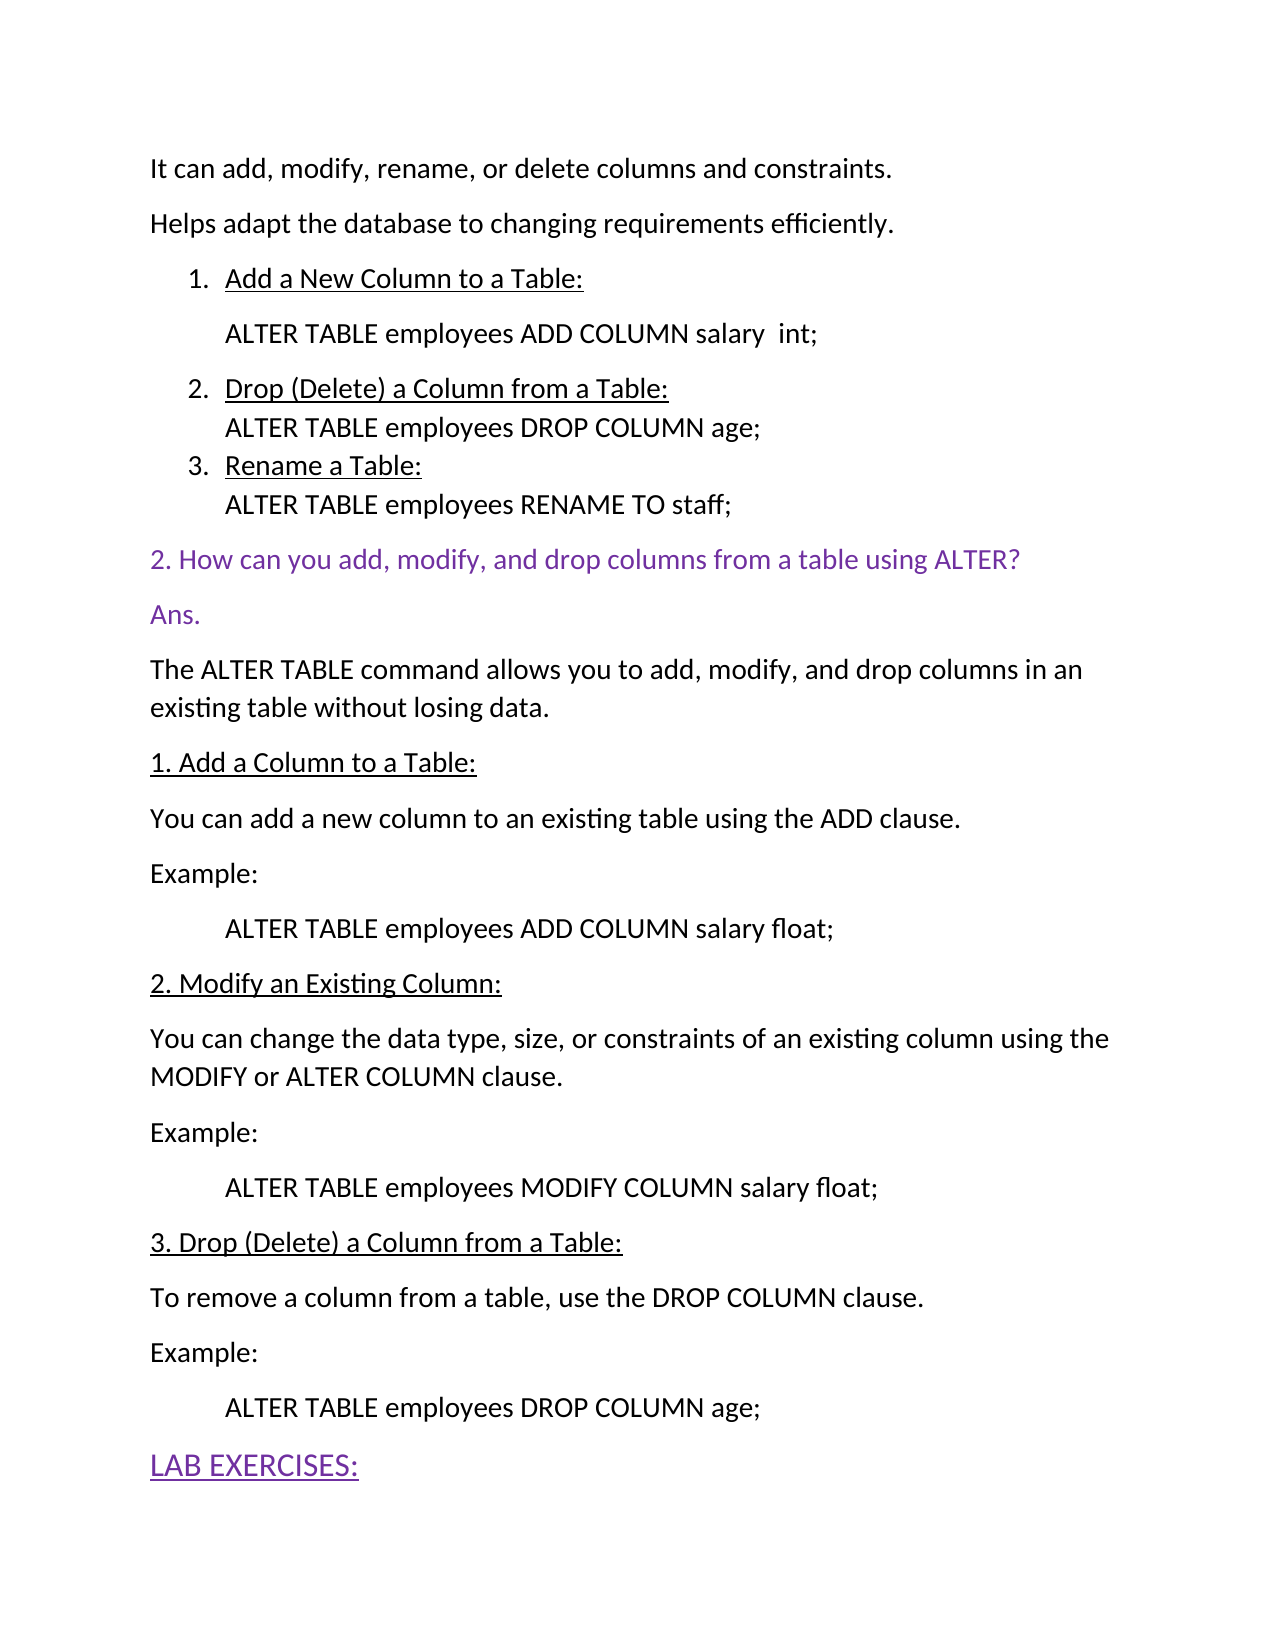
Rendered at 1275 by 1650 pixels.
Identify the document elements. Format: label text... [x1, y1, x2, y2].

text It can add, modify, rename, or delete columns and constraints. [150, 150, 1125, 186]
text To remove a column from a table, use the DROP COLUMN clause. [150, 1279, 1125, 1314]
text Helps adapt the database to changing requirements efficiently. [150, 205, 1125, 241]
text 3. Drop (Delete) a Column from a Table: [150, 1224, 1125, 1259]
text ALTER TABLE employees MODIFY COLUMN salary float; [150, 1169, 1125, 1204]
text Example: [150, 1114, 1125, 1149]
list ALTER TABLE employees RENAME TO staff; [225, 486, 1125, 521]
list ALTER TABLE employees DROP COLUMN age; [225, 409, 1125, 444]
text LAB EXERCISES: [150, 1444, 1125, 1485]
list Rename a Table: [187, 447, 1125, 483]
text 2. How can you add, modify, and drop columns from a table using ALTER? [150, 541, 1125, 576]
text The ALTER TABLE command allows you to add, modify, and drop columns in an existing table without losing data. [150, 651, 1125, 725]
text You can add a new column to an existing table using the ADD clause. [150, 800, 1125, 835]
text ALTER TABLE employees ADD COLUMN salary int; [150, 315, 1125, 351]
list Drop (Delete) a Column from a Table: [187, 370, 1125, 406]
text Example: [150, 855, 1125, 890]
text 1. Add a Column to a Table: [150, 744, 1125, 780]
text Example: [150, 1334, 1125, 1370]
text 2. Modify an Existing Column: [150, 965, 1125, 1001]
text Ans. [150, 596, 1125, 632]
text ALTER TABLE employees DROP COLUMN age; [150, 1389, 1125, 1425]
list Add a New Column to a Table: [187, 260, 1125, 296]
text ALTER TABLE employees ADD COLUMN salary float; [150, 910, 1125, 946]
text You can change the data type, size, or constraints of an existing column using the MODIFY or ALTER COLUMN clause. [150, 1020, 1125, 1094]
